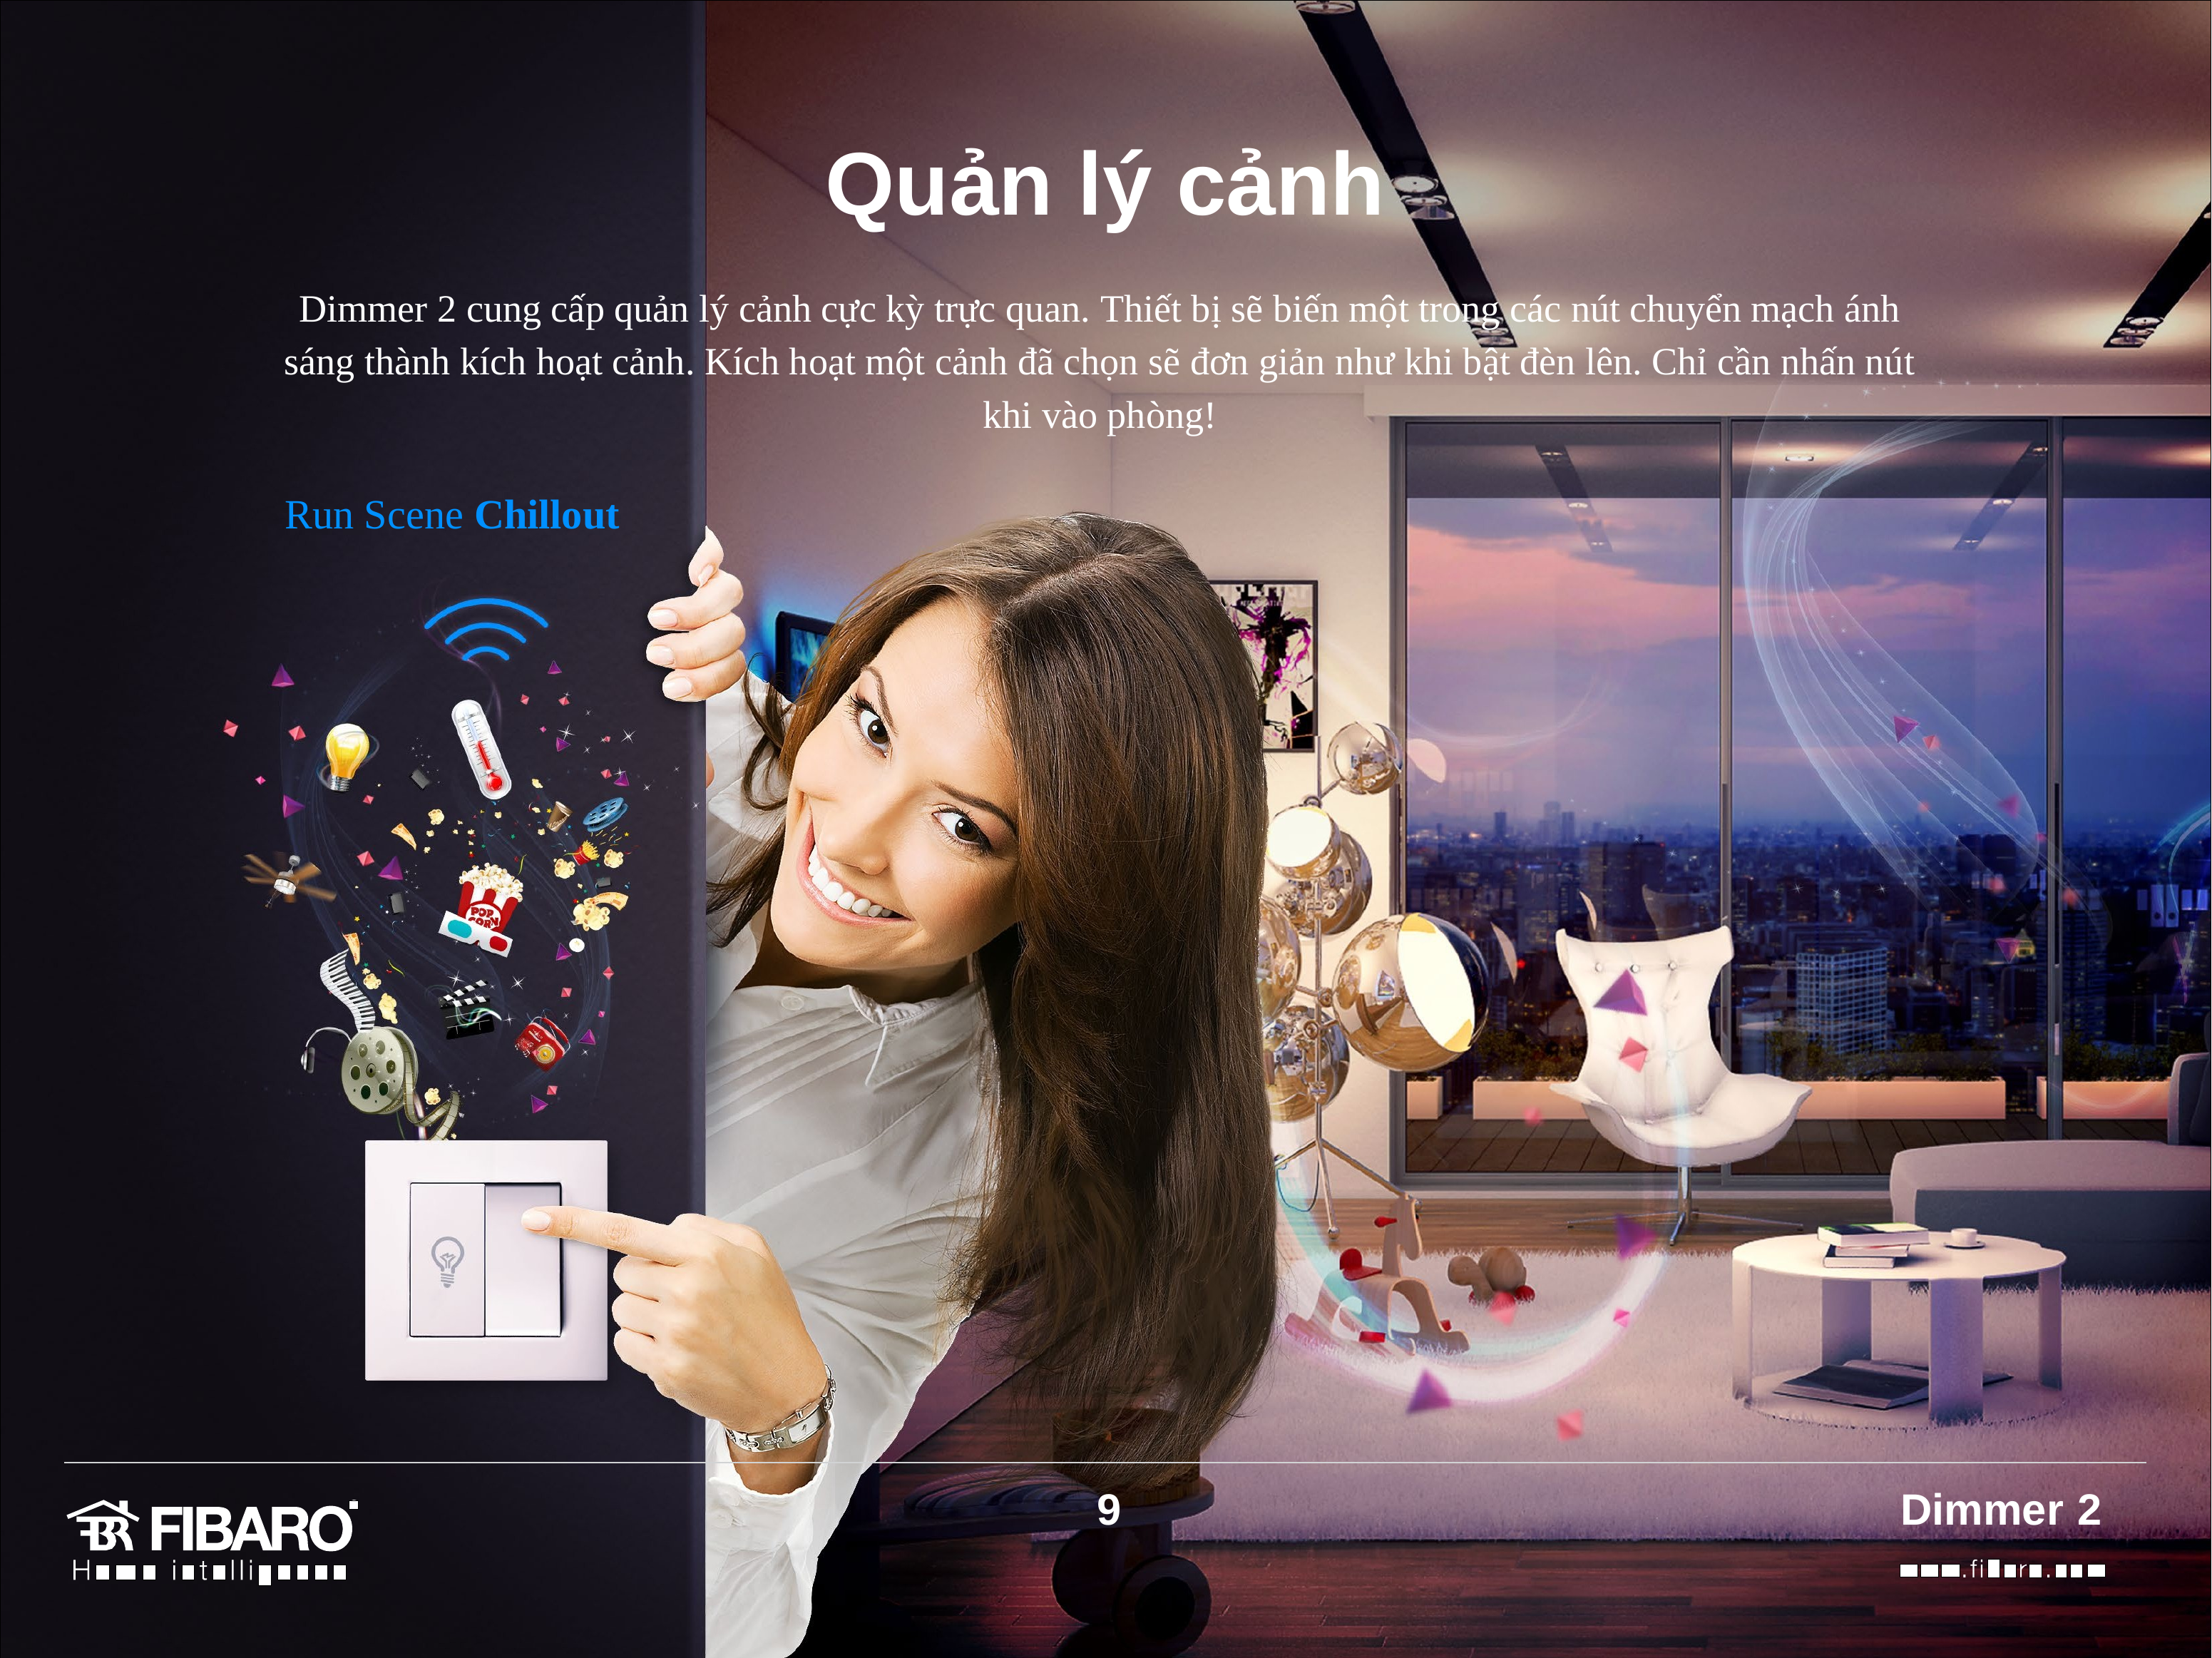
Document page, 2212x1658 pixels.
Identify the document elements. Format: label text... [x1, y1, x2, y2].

subtitle Dimmer 2 [1097, 1484, 2133, 1535]
text Dimmer 2 cung cấp quản lý cảnh cực kỳ trực quan. Thiết bị sẽ biến một trong các nút chuyển mạch ánh sáng thành kích hoạt cảnh. Kích hoạt một cảnh đã chọn sẽ đơn giản như khi bật đèn lên. Chỉ cần nhấn nút khi vào phòng! [260, 285, 1940, 436]
text Run Scene Chillout [285, 490, 2133, 538]
text Quản lý cảnh [285, 131, 1926, 234]
picture [1, 1, 2211, 1658]
